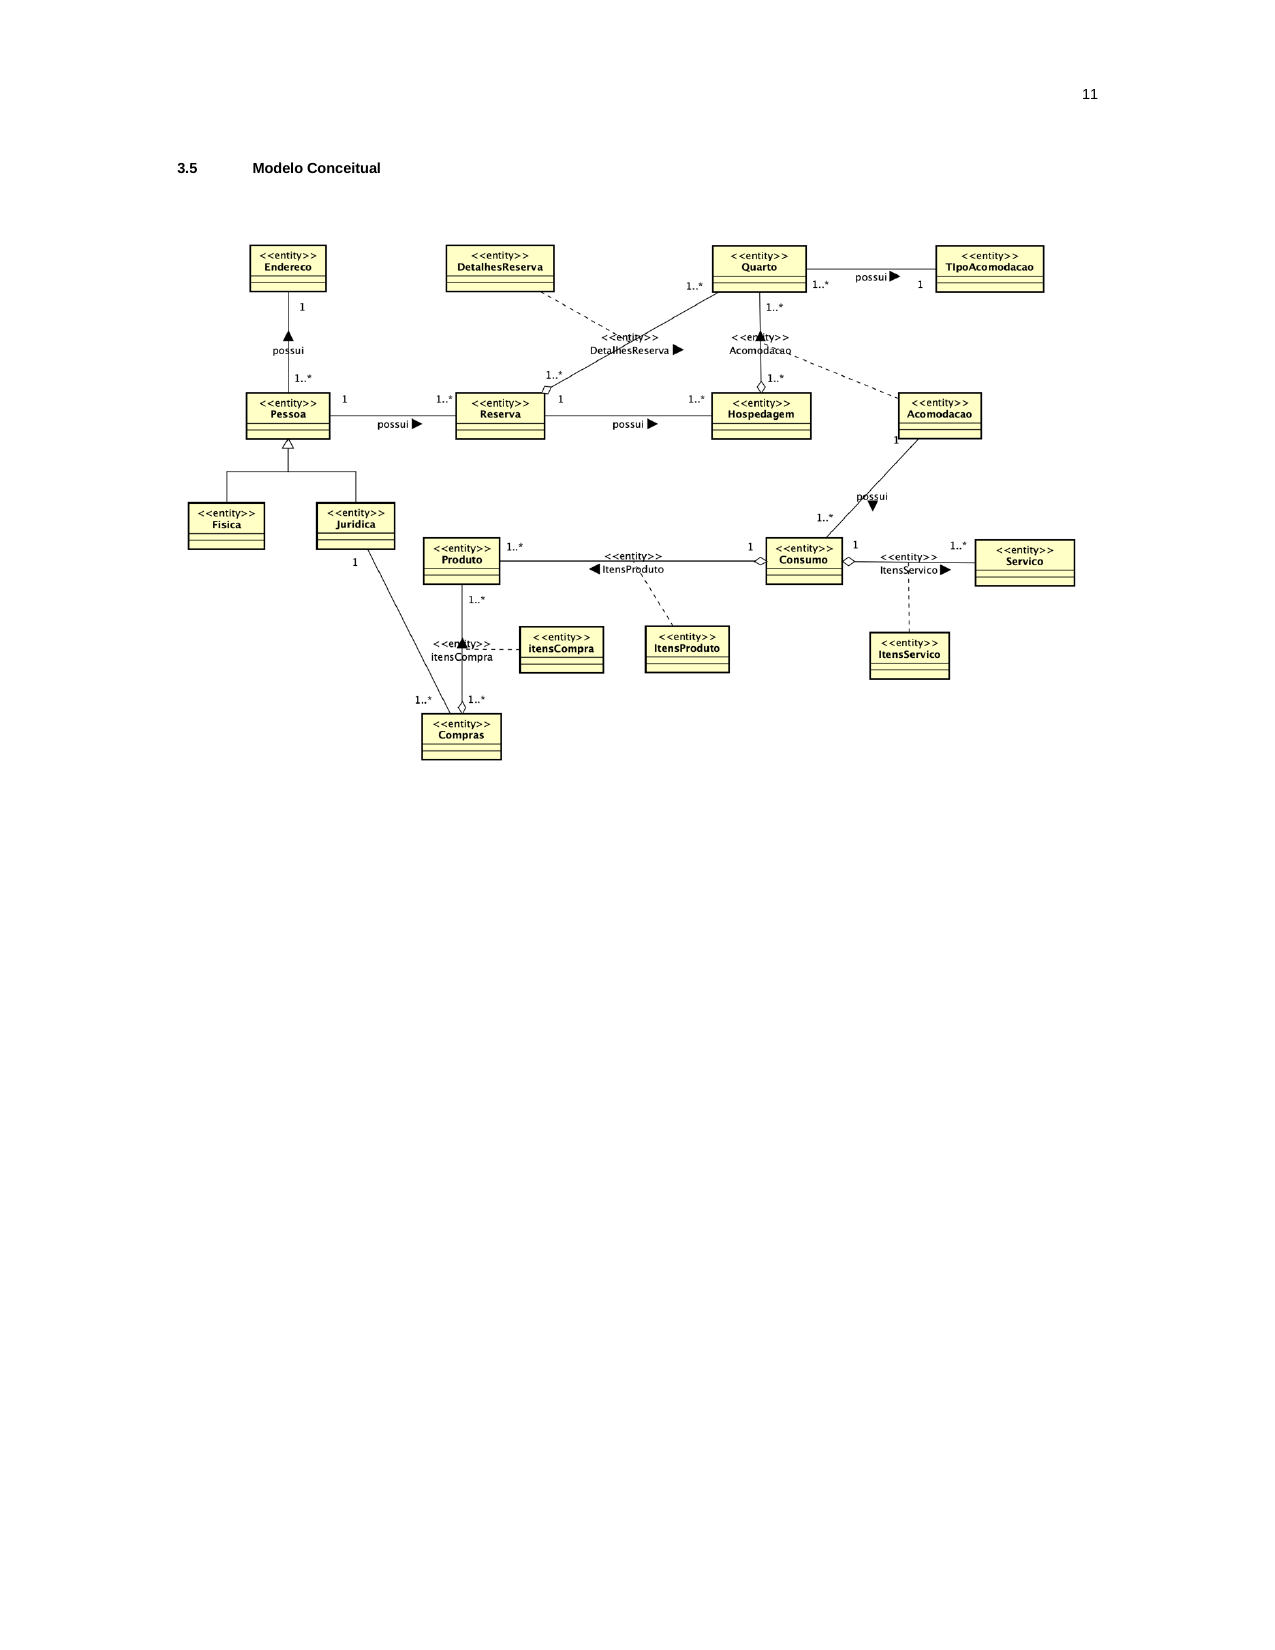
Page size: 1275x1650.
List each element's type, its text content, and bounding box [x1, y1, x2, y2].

list Modelo Conceitual [177, 148, 1098, 176]
picture [177, 190, 1098, 775]
